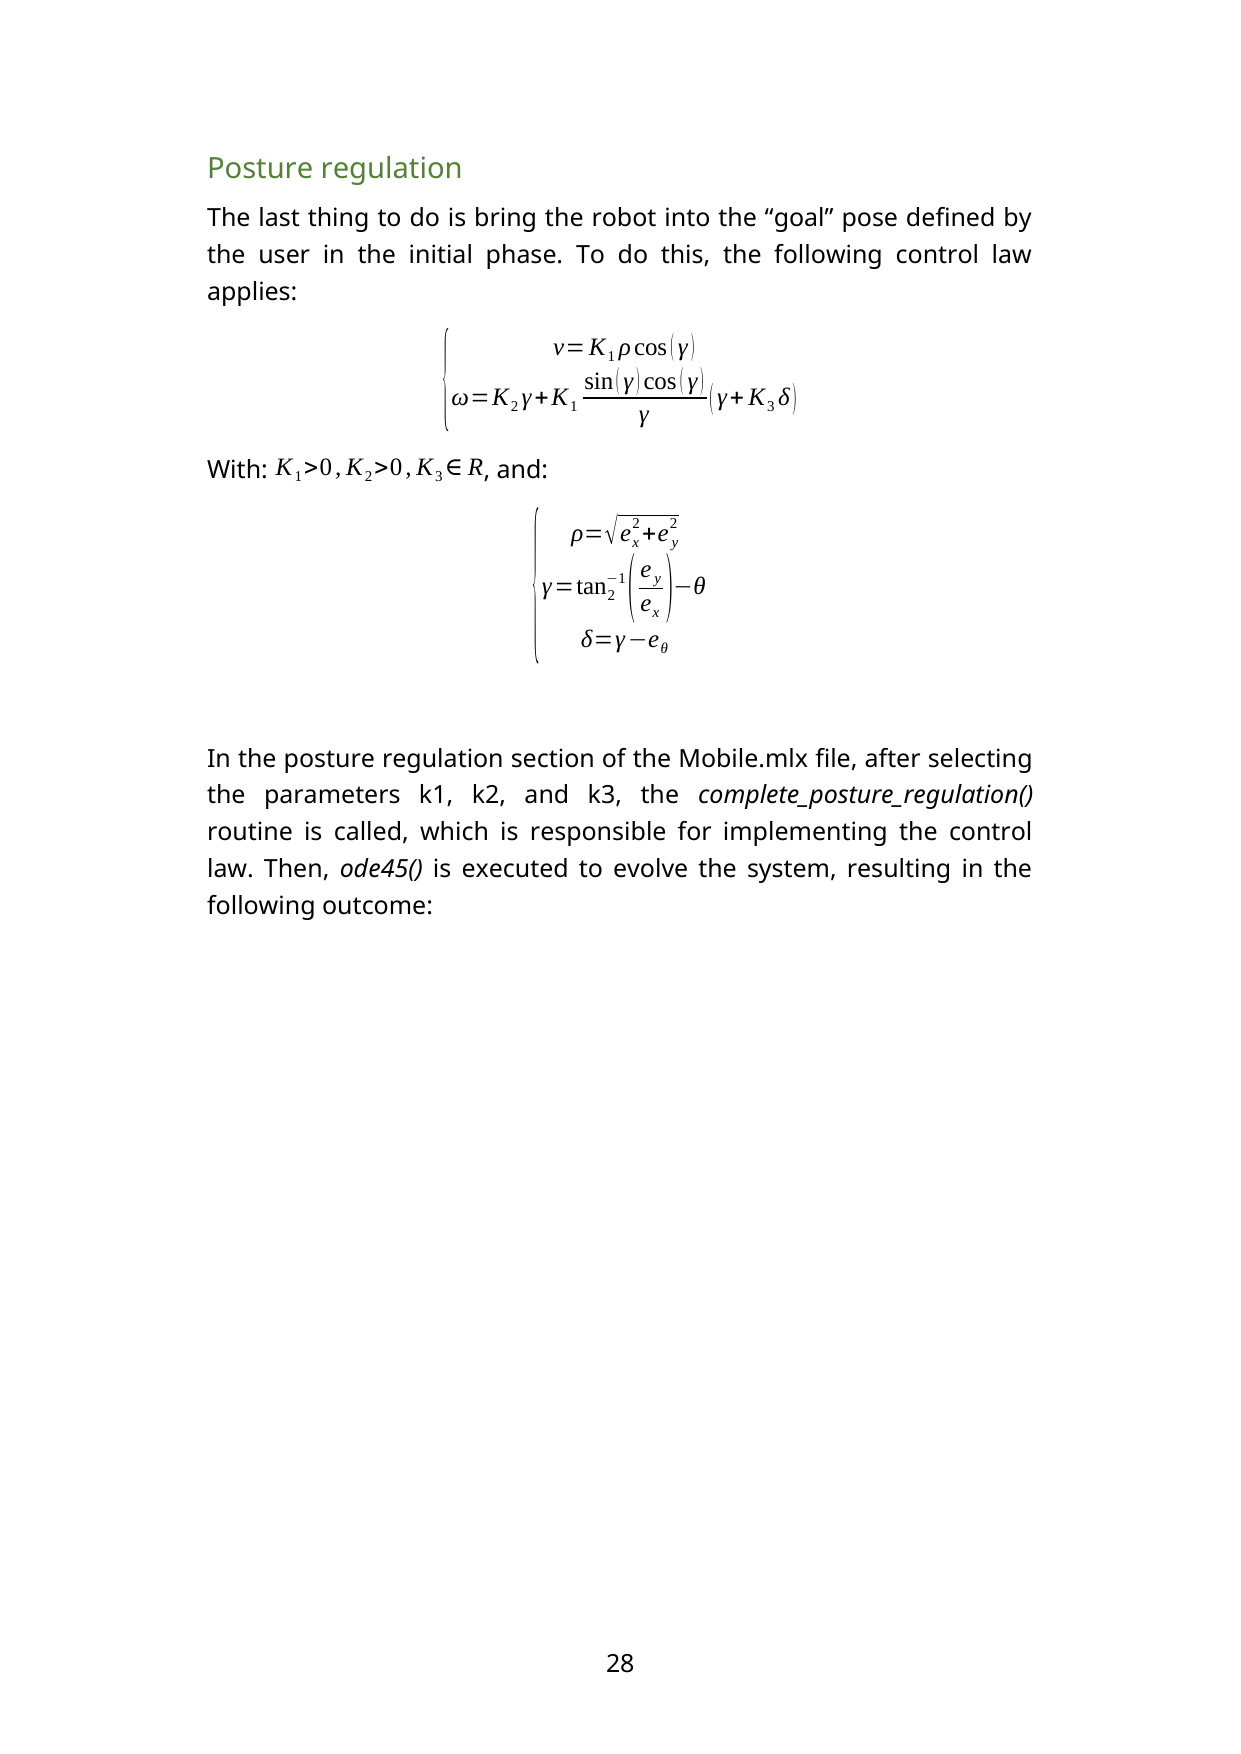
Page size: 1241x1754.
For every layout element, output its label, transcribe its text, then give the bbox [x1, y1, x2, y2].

text In the posture regulation section of the Mobile.mlx file, after selecting the parameters k1, k2, and k3, the complete_posture_regulation() routine is called, which is responsible for implementing the control law. Then, ode45() is executed to evolve the system, resulting in the following outcome: [207, 740, 1033, 921]
text With: , and: [207, 452, 1033, 486]
subtitle Posture regulation [207, 148, 1033, 187]
text The last thing to do is bring the robot into the “goal” pose defined by the user in the initial phase. To do this, the following control law applies: [207, 200, 1033, 307]
